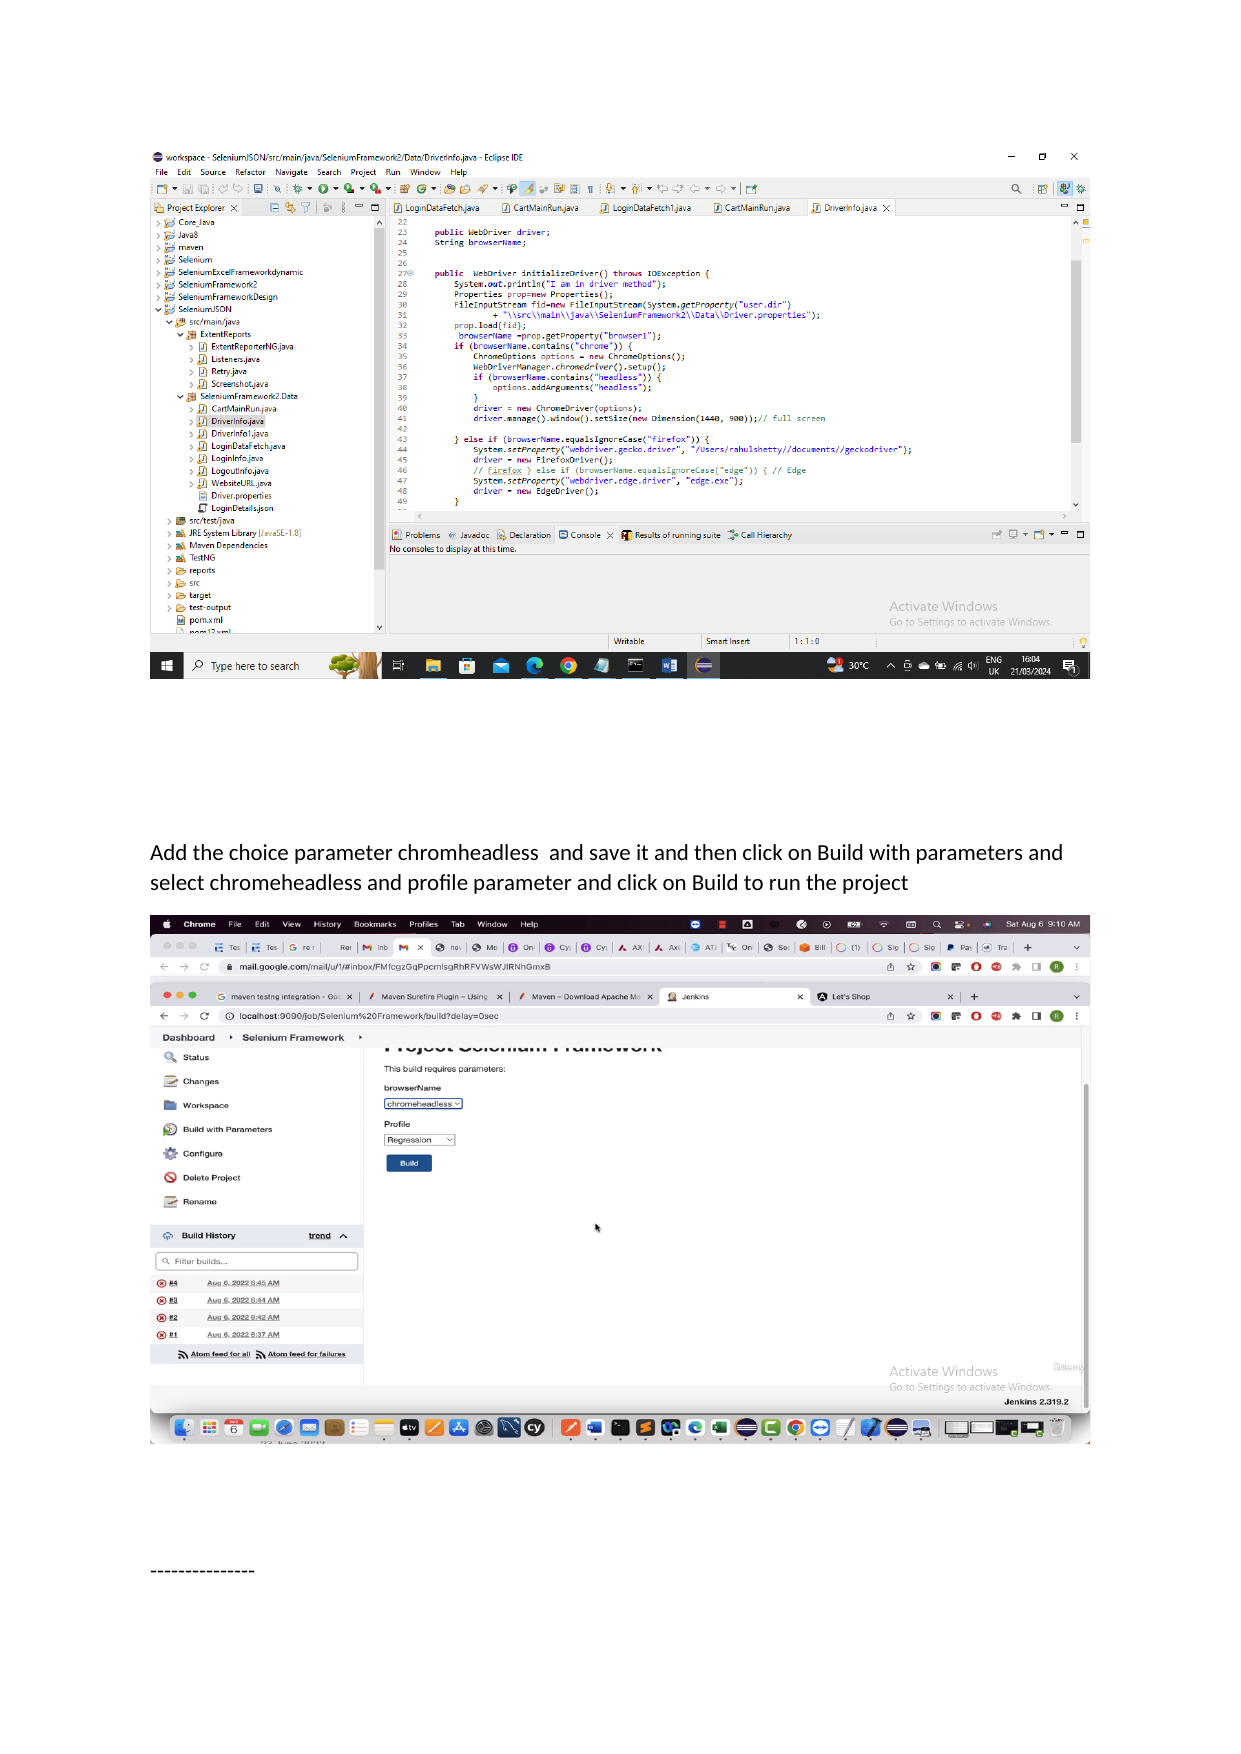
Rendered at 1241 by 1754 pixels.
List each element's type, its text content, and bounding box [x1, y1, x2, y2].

picture [150, 915, 1091, 1444]
picture [150, 150, 1091, 679]
text Add the choice parameter chromheadless and save it and then click on Build with parameters and select chromeheadless and profile parameter and click on Build to run the project [150, 838, 1090, 896]
text --------------- [150, 1556, 1090, 1584]
